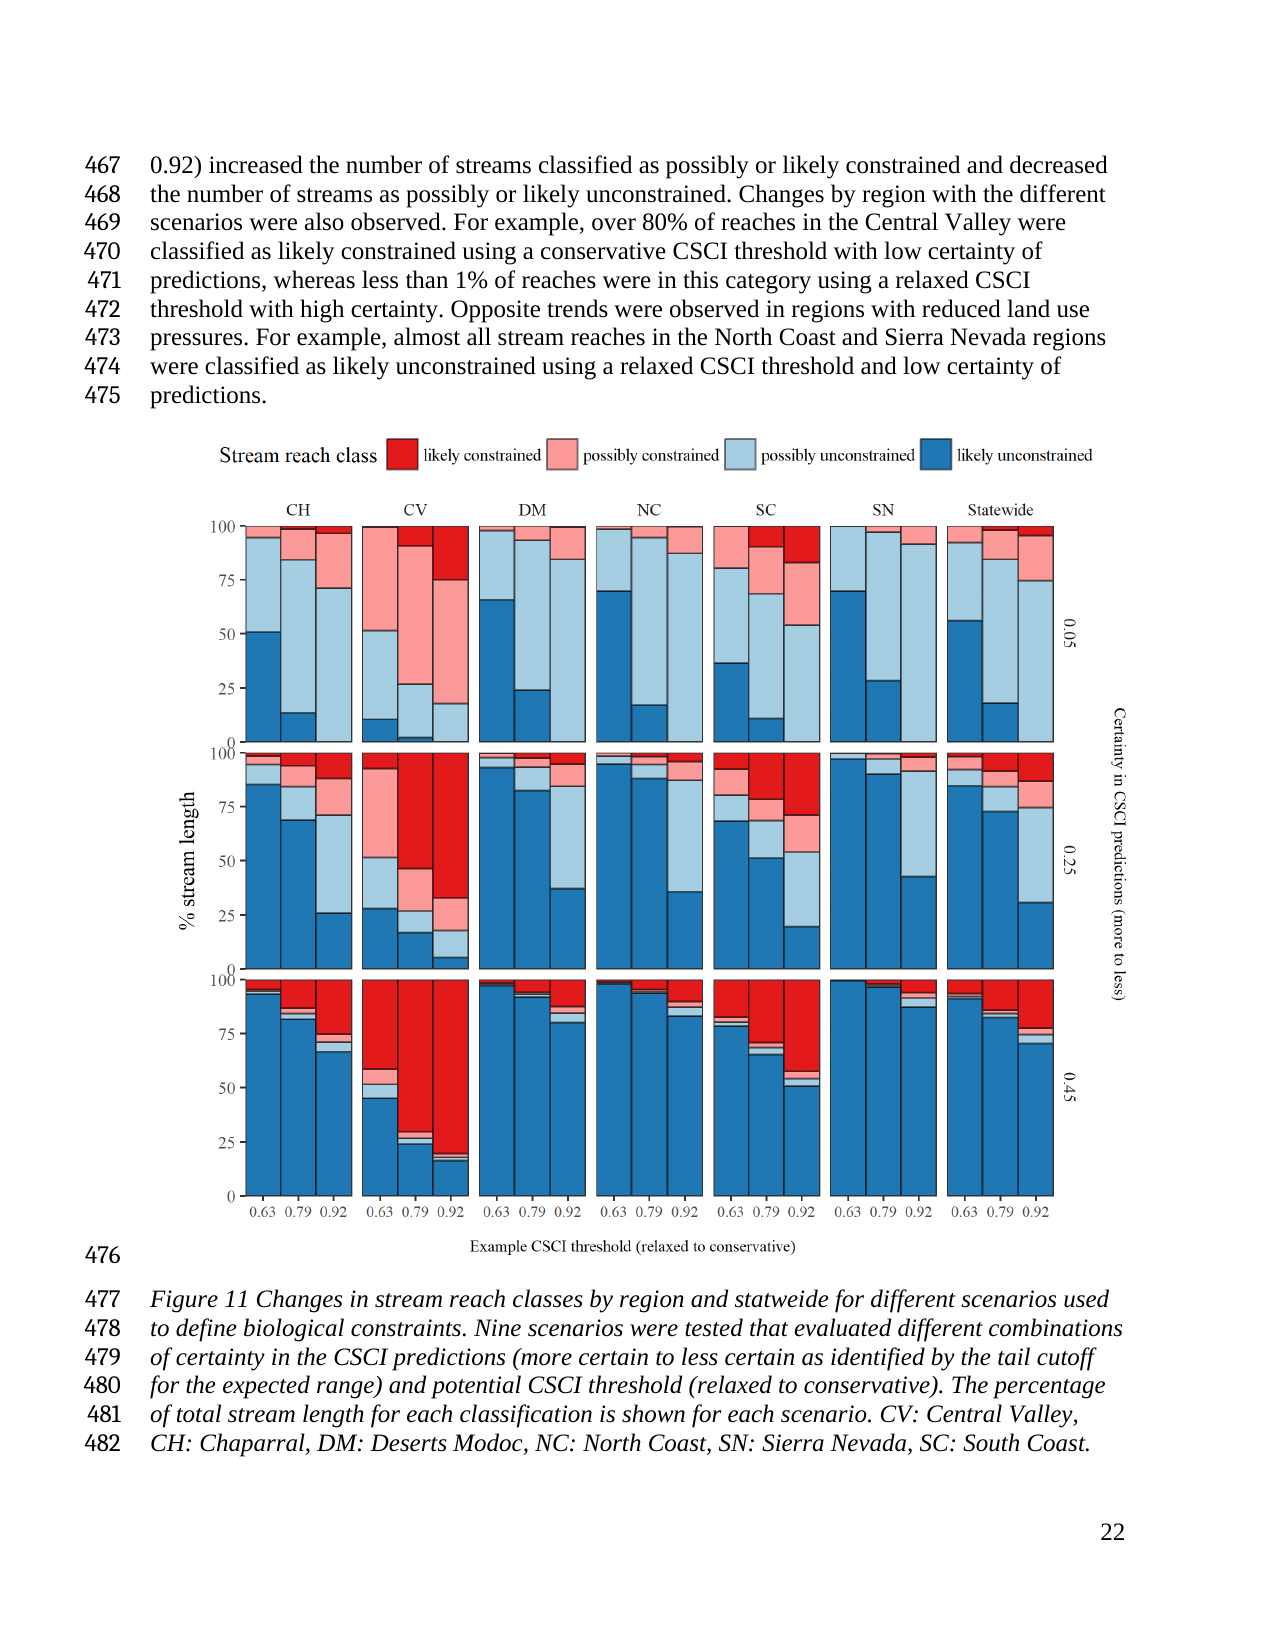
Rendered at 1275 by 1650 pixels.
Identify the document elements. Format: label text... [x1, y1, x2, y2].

text Figure 11 Changes in stream reach classes by region and statweide for different scenarios used to define biological constraints. Nine scenarios were tested that evaluated different combinations of certainty in the CSCI predictions (more certain to less certain as identified by the tail cutoff for the expected range) and potential CSCI threshold (relaxed to conservative). The percentage of total stream length for each classification is shown for each scenario. CV: Central Valley, CH: Chaparral, DM: Deserts Modoc, NC: North Coast, SN: Sierra Nevada, SC: South Coast. [150, 1284, 1125, 1457]
picture [168, 427, 1144, 1264]
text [150, 150, 1125, 409]
